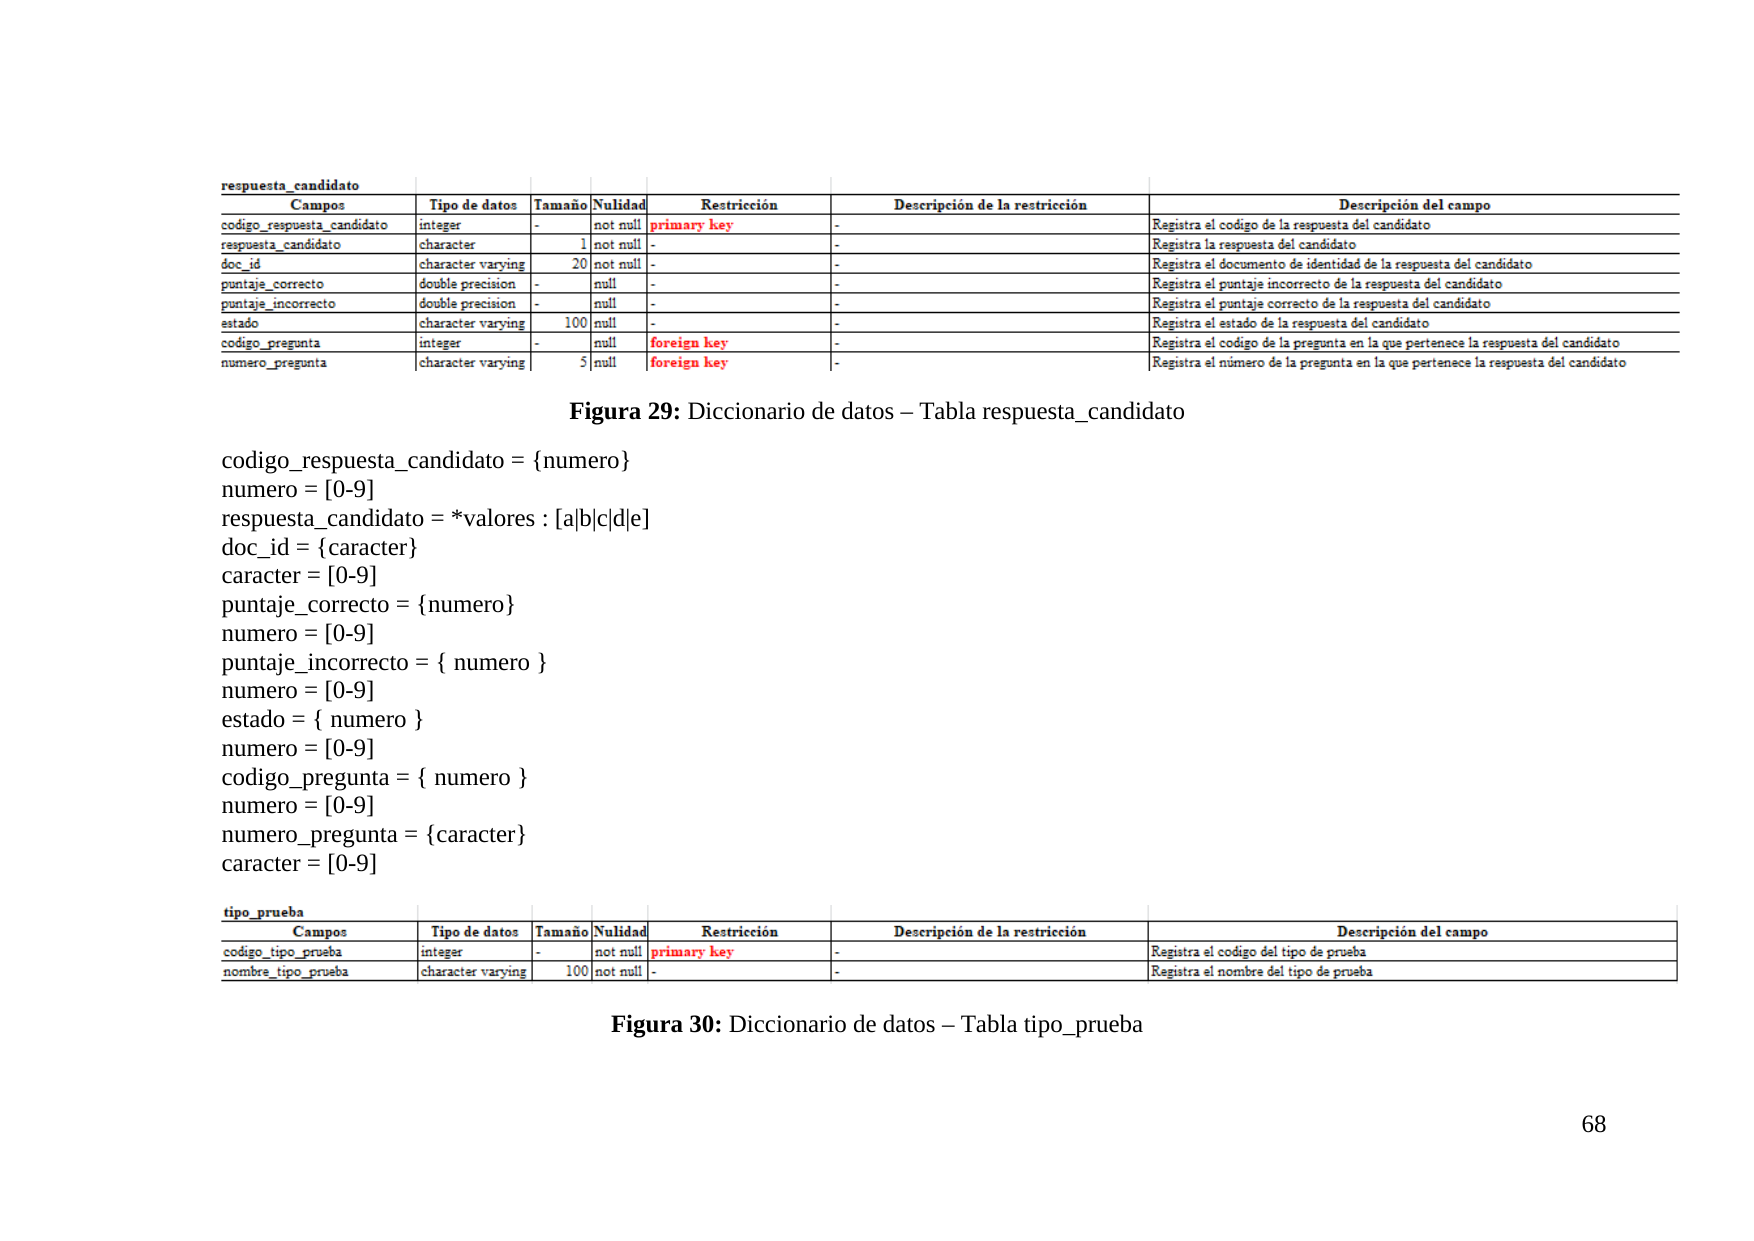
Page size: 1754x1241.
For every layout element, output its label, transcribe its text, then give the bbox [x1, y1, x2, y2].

text numero = [0-9] [221, 618, 1606, 647]
text caracter = [0-9] [221, 560, 1606, 589]
text numero = [0-9] [221, 675, 1606, 704]
text numero = [0-9] [221, 790, 1606, 819]
text Figura 30: Diccionario de datos – Tabla tipo_prueba [148, 1009, 1606, 1038]
text codigo_pregunta = { numero } [221, 762, 1606, 790]
text puntaje_incorrecto = { numero } [221, 647, 1606, 675]
text respuesta_candidato = *valores : [a|b|c|d|e] [221, 503, 1606, 532]
text puntaje_correcto = {numero} [221, 589, 1606, 618]
text codigo_respuesta_candidato = {numero} [221, 445, 1606, 474]
text Figura 29: Diccionario de datos – Tabla respuesta_candidato [148, 396, 1606, 424]
text numero = [0-9] [221, 733, 1606, 762]
picture [221, 177, 1680, 371]
text caracter = [0-9] [221, 848, 1606, 877]
picture [221, 905, 1678, 984]
text estado = { numero } [221, 704, 1606, 733]
text numero_pregunta = {caracter} [221, 819, 1606, 848]
text doc_id = {caracter} [221, 532, 1606, 560]
text numero = [0-9] [221, 474, 1606, 503]
